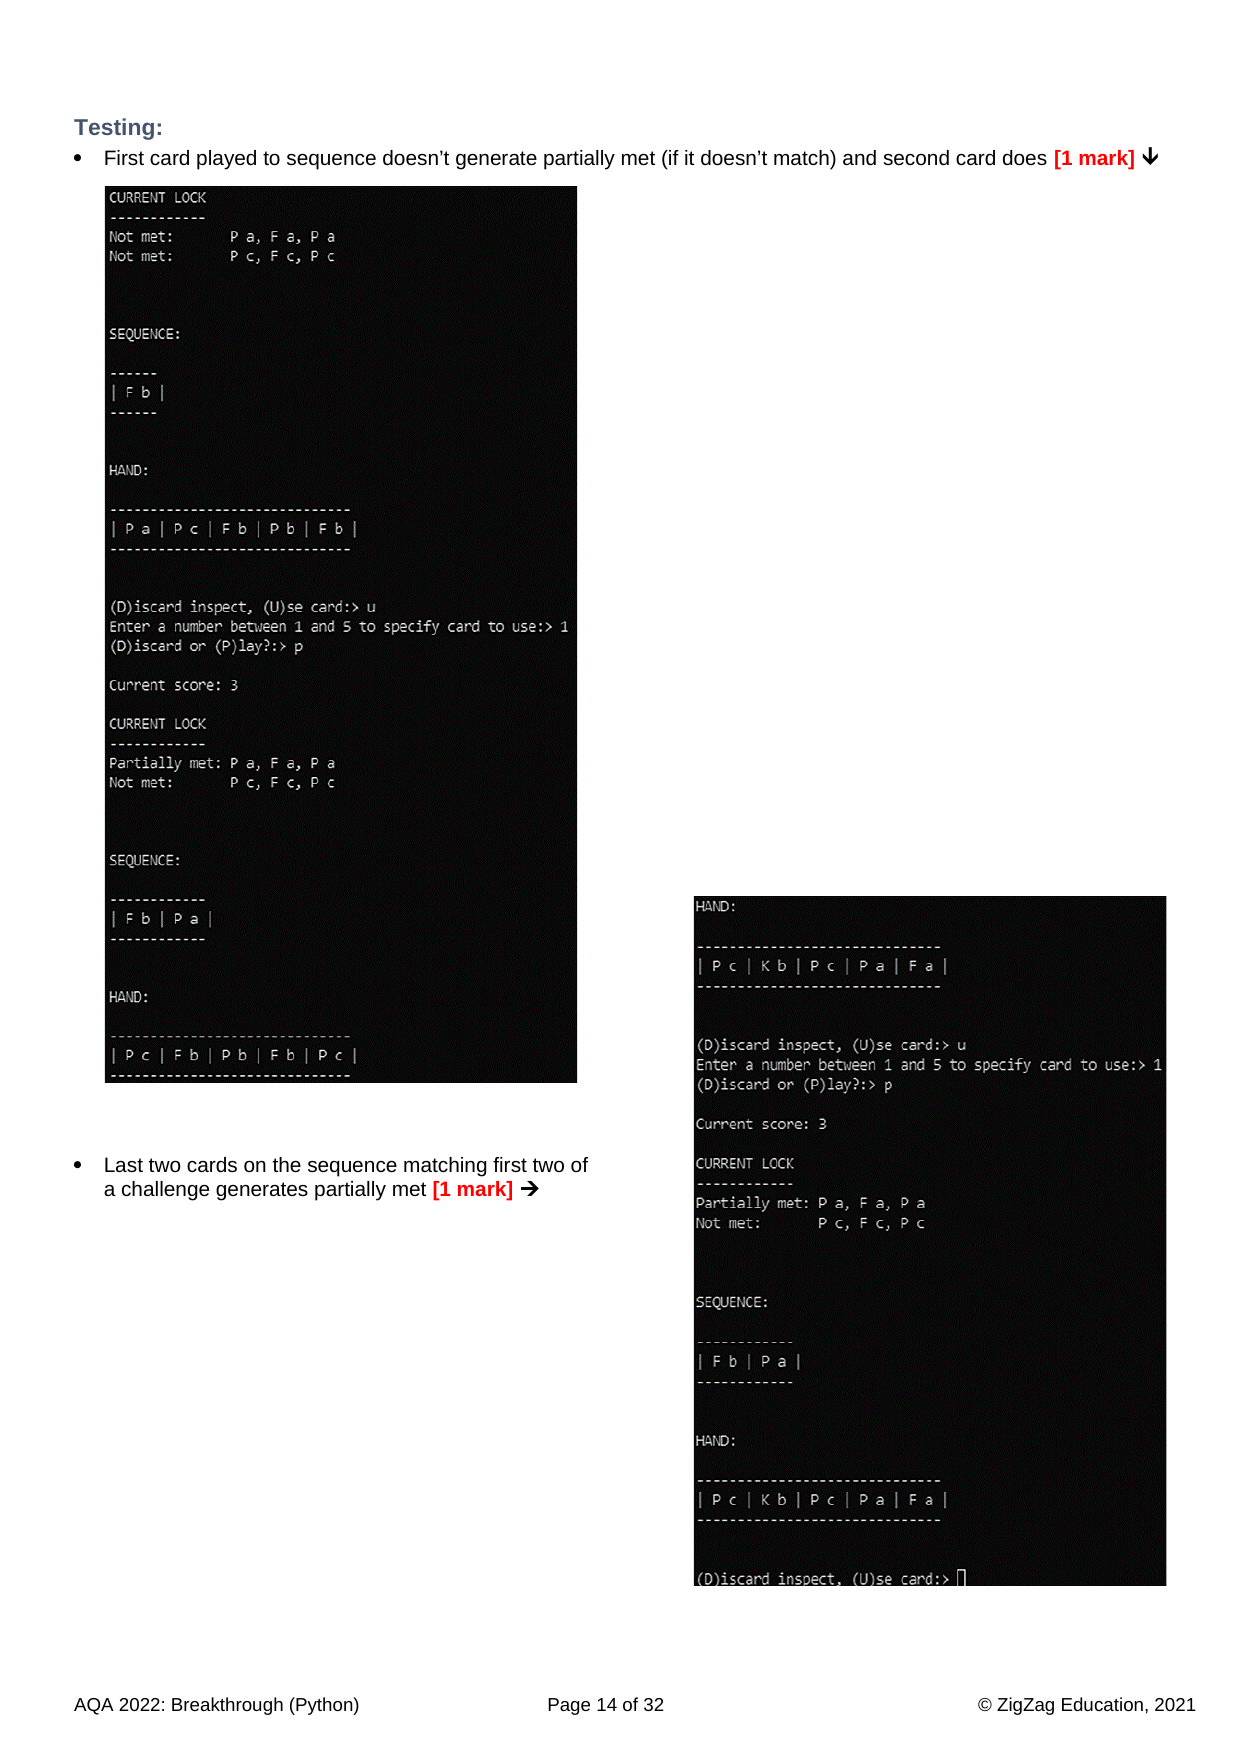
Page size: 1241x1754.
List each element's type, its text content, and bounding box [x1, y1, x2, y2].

picture [104, 186, 578, 1083]
picture [693, 896, 1167, 1586]
list Last two cards on the sequence matching first two of a challenge generates partially met [1 mark] [74, 1153, 600, 1201]
list First card played to sequence doesn’t generate partially met (if it doesn’t match) and second card does [1 mark] [74, 146, 1166, 170]
subtitle Testing: [74, 114, 1166, 140]
